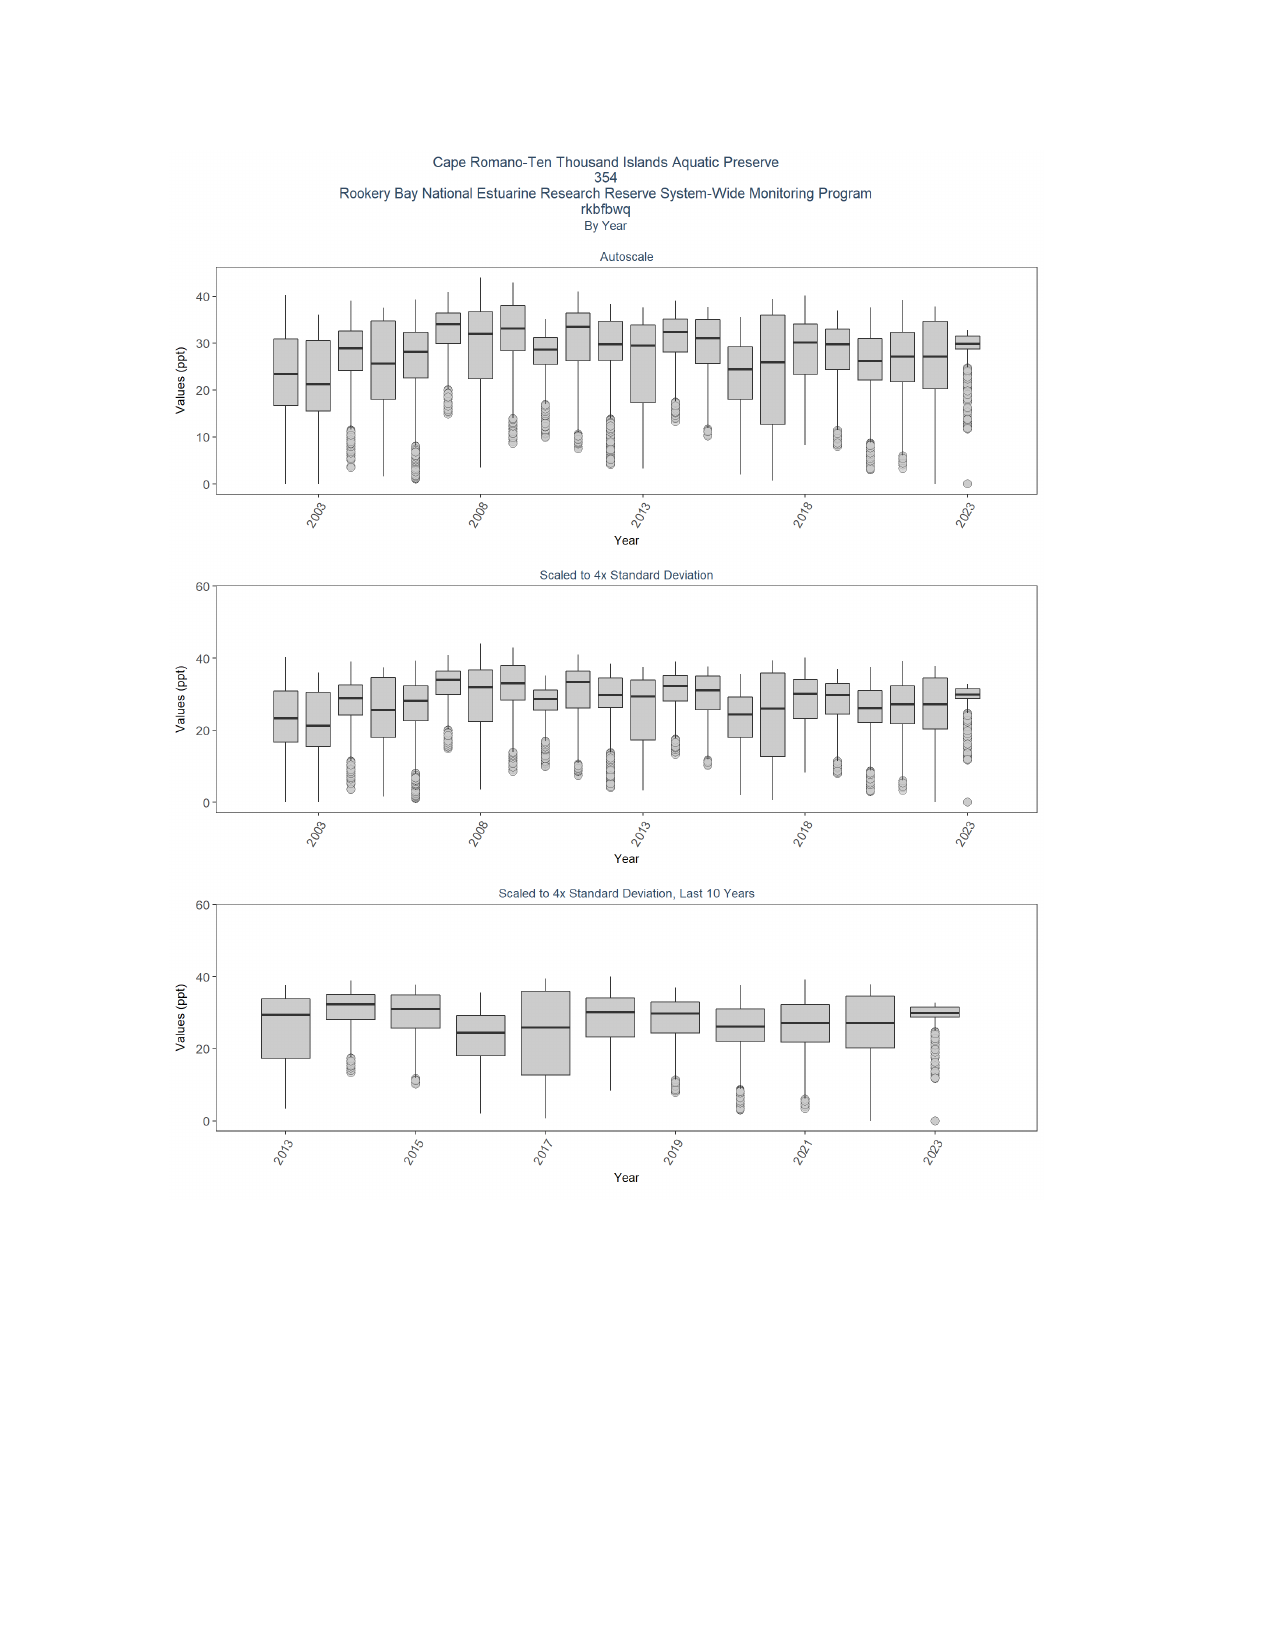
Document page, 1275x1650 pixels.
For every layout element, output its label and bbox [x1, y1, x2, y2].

picture [168, 150, 1044, 1200]
